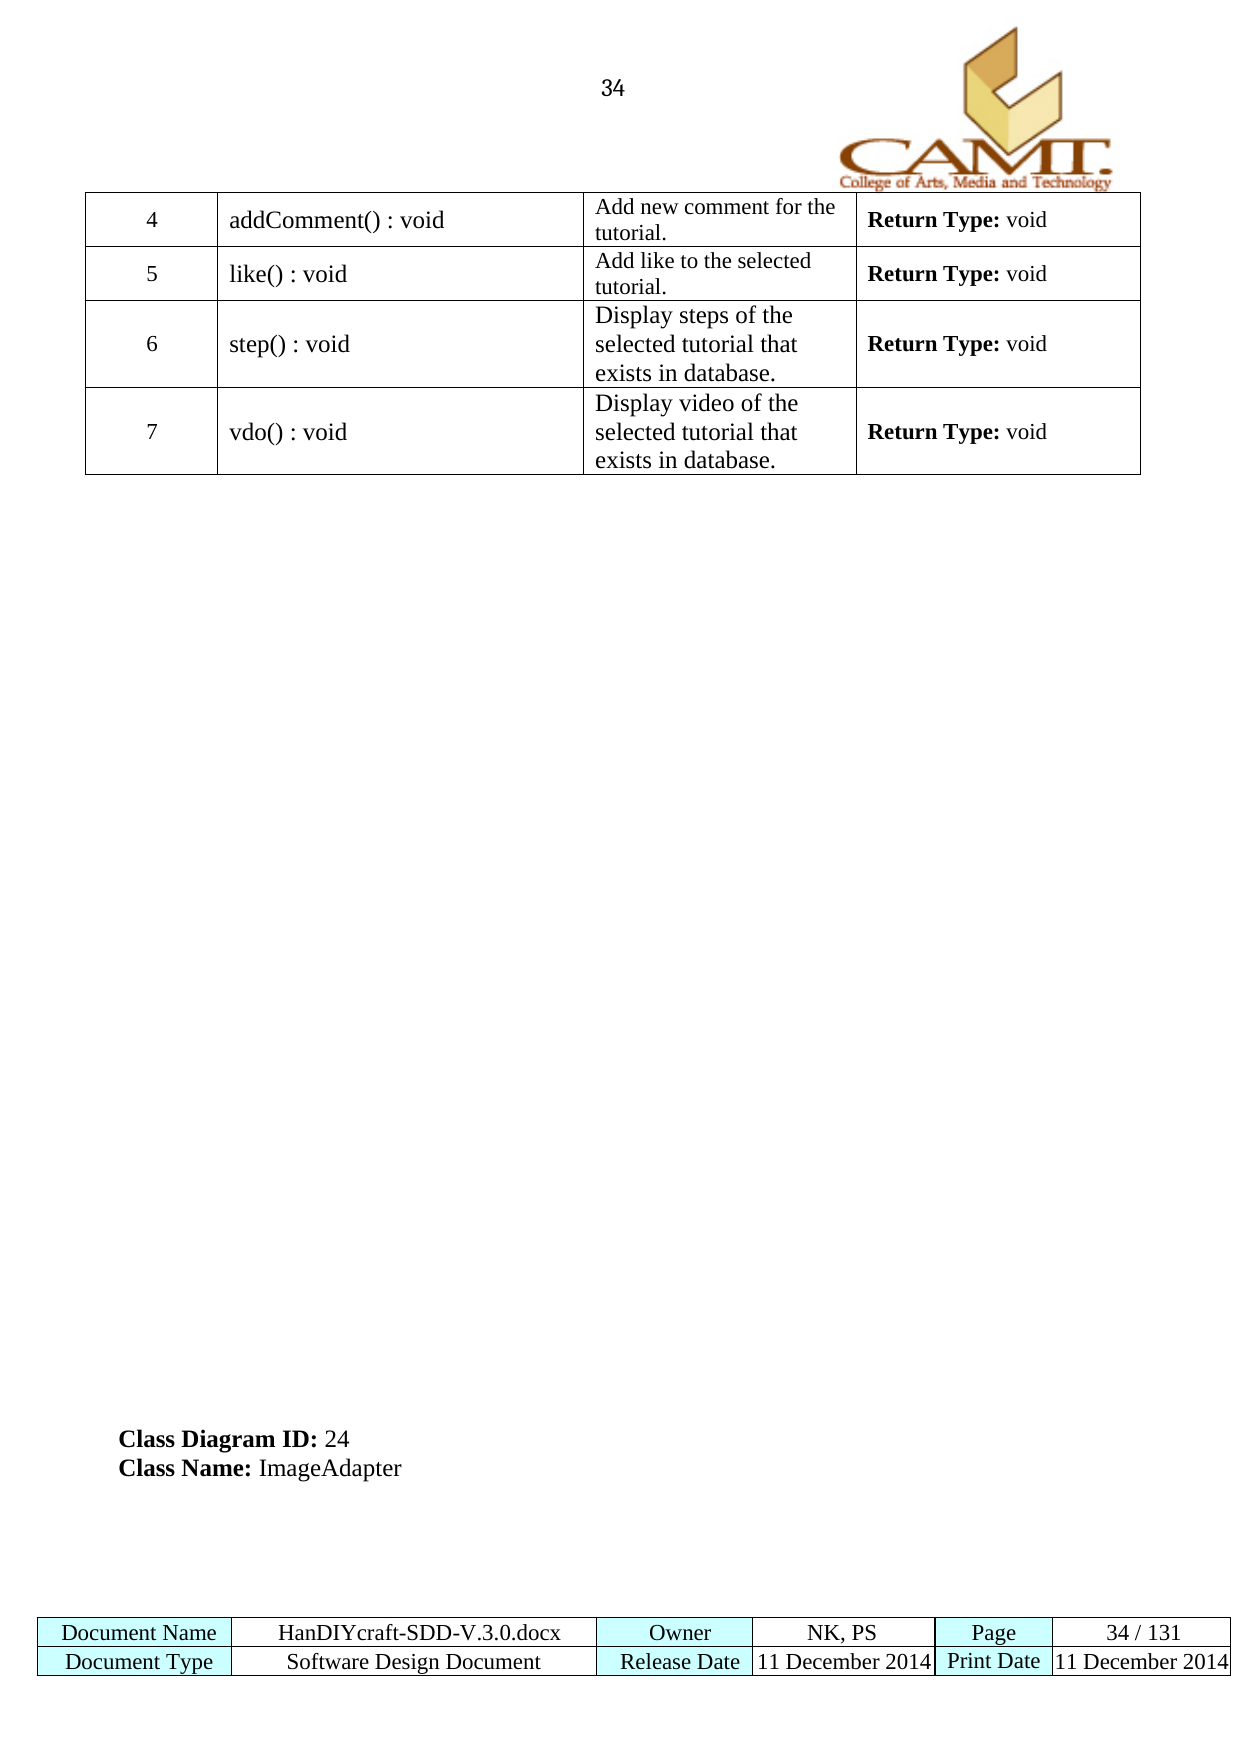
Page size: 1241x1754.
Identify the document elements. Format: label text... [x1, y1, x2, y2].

table_cell Return Type: void [857, 388, 1140, 474]
text Class Name: ImageAdapter [118, 1453, 1108, 1481]
table_cell Add new comment for the tutorial. [584, 193, 856, 246]
table_cell Display video of the selected tutorial that exists in database. [584, 388, 856, 474]
table_cell like() : void [218, 247, 583, 299]
table_cell 5 [86, 247, 217, 299]
text Class Diagram ID: 24 [118, 1424, 1108, 1453]
table_cell step() : void [218, 301, 583, 387]
table_cell Return Type: void [857, 193, 1140, 246]
table_cell Add like to the selected tutorial. [584, 247, 856, 299]
table_cell Return Type: void [857, 301, 1140, 387]
table_cell Return Type: void [857, 247, 1140, 299]
table_cell addComment() : void [218, 193, 583, 246]
picture [755, 18, 1221, 207]
table_cell vdo() : void [218, 388, 583, 474]
table_cell 6 [86, 301, 217, 387]
table_cell 4 [86, 193, 217, 246]
table_cell Display steps of the selected tutorial that exists in database. [584, 301, 856, 387]
table_cell 7 [86, 388, 217, 474]
